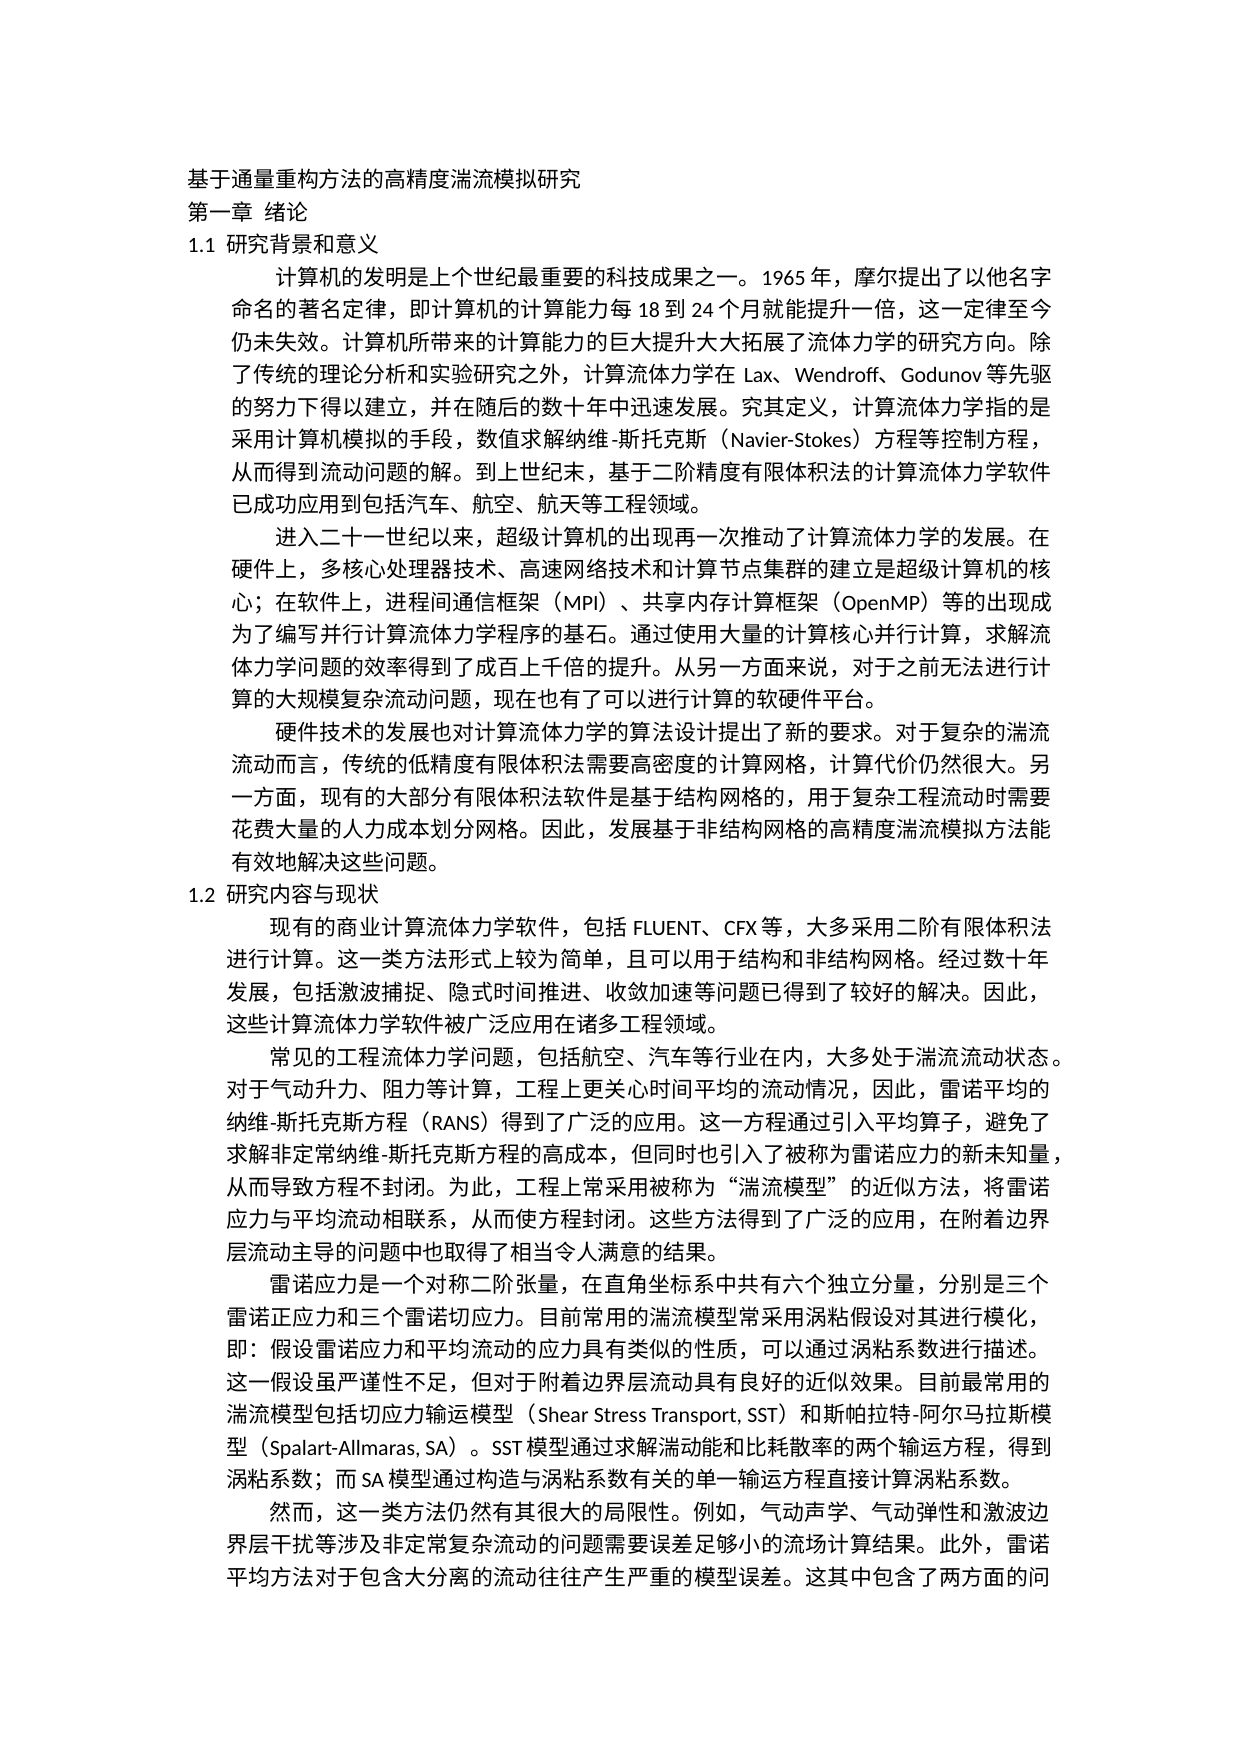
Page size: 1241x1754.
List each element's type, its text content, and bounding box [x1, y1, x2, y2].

text 现有的商业计算流体力学软件，包括FLUENT、CFX等，大多采用二阶有限体积法进行计算。这一类方法形式上较为简单，且可以用于结构和非结构网格。经过数十年发展，包括激波捕捉、隐式时间推进、收敛加速等问题已得到了较好的解决。因此，这些计算流体力学软件被广泛应用在诸多工程领域。 [226, 909, 1053, 1039]
list 研究背景和意义 [187, 227, 1053, 259]
list 研究内容与现状 [187, 877, 1053, 909]
list 绪论 [187, 194, 1053, 227]
text 常见的工程流体力学问题，包括航空、汽车等行业在内，大多处于湍流流动状态。对于气动升力、阻力等计算，工程上更关心时间平均的流动情况，因此，雷诺平均的纳维-斯托克斯方程（RANS）得到了广泛的应用。这一方程通过引入平均算子，避免了求解非定常纳维-斯托克斯方程的高成本，但同时也引入了被称为雷诺应力的新未知量，从而导致方程不封闭。为此，工程上常采用被称为“湍流模型”的近似方法，将雷诺应力与平均流动相联系，从而使方程封闭。这些方法得到了广泛的应用，在附着边界层流动主导的问题中也取得了相当令人满意的结果。 [226, 1039, 1053, 1267]
list 进入二十一世纪以来，超级计算机的出现再一次推动了计算流体力学的发展。在硬件上，多核心处理器技术、高速网络技术和计算节点集群的建立是超级计算机的核心；在软件上，进程间通信框架（MPI）、共享内存计算框架（OpenMP）等的出现成为了编写并行计算流体力学程序的基石。通过使用大量的计算核心并行计算，求解流体力学问题的效率得到了成百上千倍的提升。从另一方面来说，对于之前无法进行计算的大规模复杂流动问题，现在也有了可以进行计算的软硬件平台。 [231, 519, 1053, 714]
list 计算机的发明是上个世纪最重要的科技成果之一。1965年，摩尔提出了以他名字命名的著名定律，即计算机的计算能力每18到24个月就能提升一倍，这一定律至今仍未失效。计算机所带来的计算能力的巨大提升大大拓展了流体力学的研究方向。除了传统的理论分析和实验研究之外，计算流体力学在Lax、Wendroff、Godunov等先驱的努力下得以建立，并在随后的数十年中迅速发展。究其定义，计算流体力学指的是采用计算机模拟的手段，数值求解纳维-斯托克斯（Navier-Stokes）方程等控制方程，从而得到流动问题的解。到上世纪末，基于二阶精度有限体积法的计算流体力学软件已成功应用到包括汽车、航空、航天等工程领域。 [231, 259, 1053, 519]
text 基于通量重构方法的高精度湍流模拟研究 [187, 162, 1053, 194]
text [226, 1494, 1053, 1592]
text 雷诺应力是一个对称二阶张量，在直角坐标系中共有六个独立分量，分别是三个雷诺正应力和三个雷诺切应力。目前常用的湍流模型常采用涡粘假设对其进行模化，即：假设雷诺应力和平均流动的应力具有类似的性质，可以通过涡粘系数进行描述。这一假设虽严谨性不足，但对于附着边界层流动具有良好的近似效果。目前最常用的湍流模型包括切应力输运模型（Shear Stress Transport, SST）和斯帕拉特-阿尔马拉斯模型（Spalart-Allmaras, SA）。SST模型通过求解湍动能和比耗散率的两个输运方程，得到涡粘系数；而SA模型通过构造与涡粘系数有关的单一输运方程直接计算涡粘系数。 [226, 1267, 1053, 1494]
list 硬件技术的发展也对计算流体力学的算法设计提出了新的要求。对于复杂的湍流流动而言，传统的低精度有限体积法需要高密度的计算网格，计算代价仍然很大。另一方面，现有的大部分有限体积法软件是基于结构网格的，用于复杂工程流动时需要花费大量的人力成本划分网格。因此，发展基于非结构网格的高精度湍流模拟方法能有效地解决这些问题。 [231, 714, 1053, 877]
